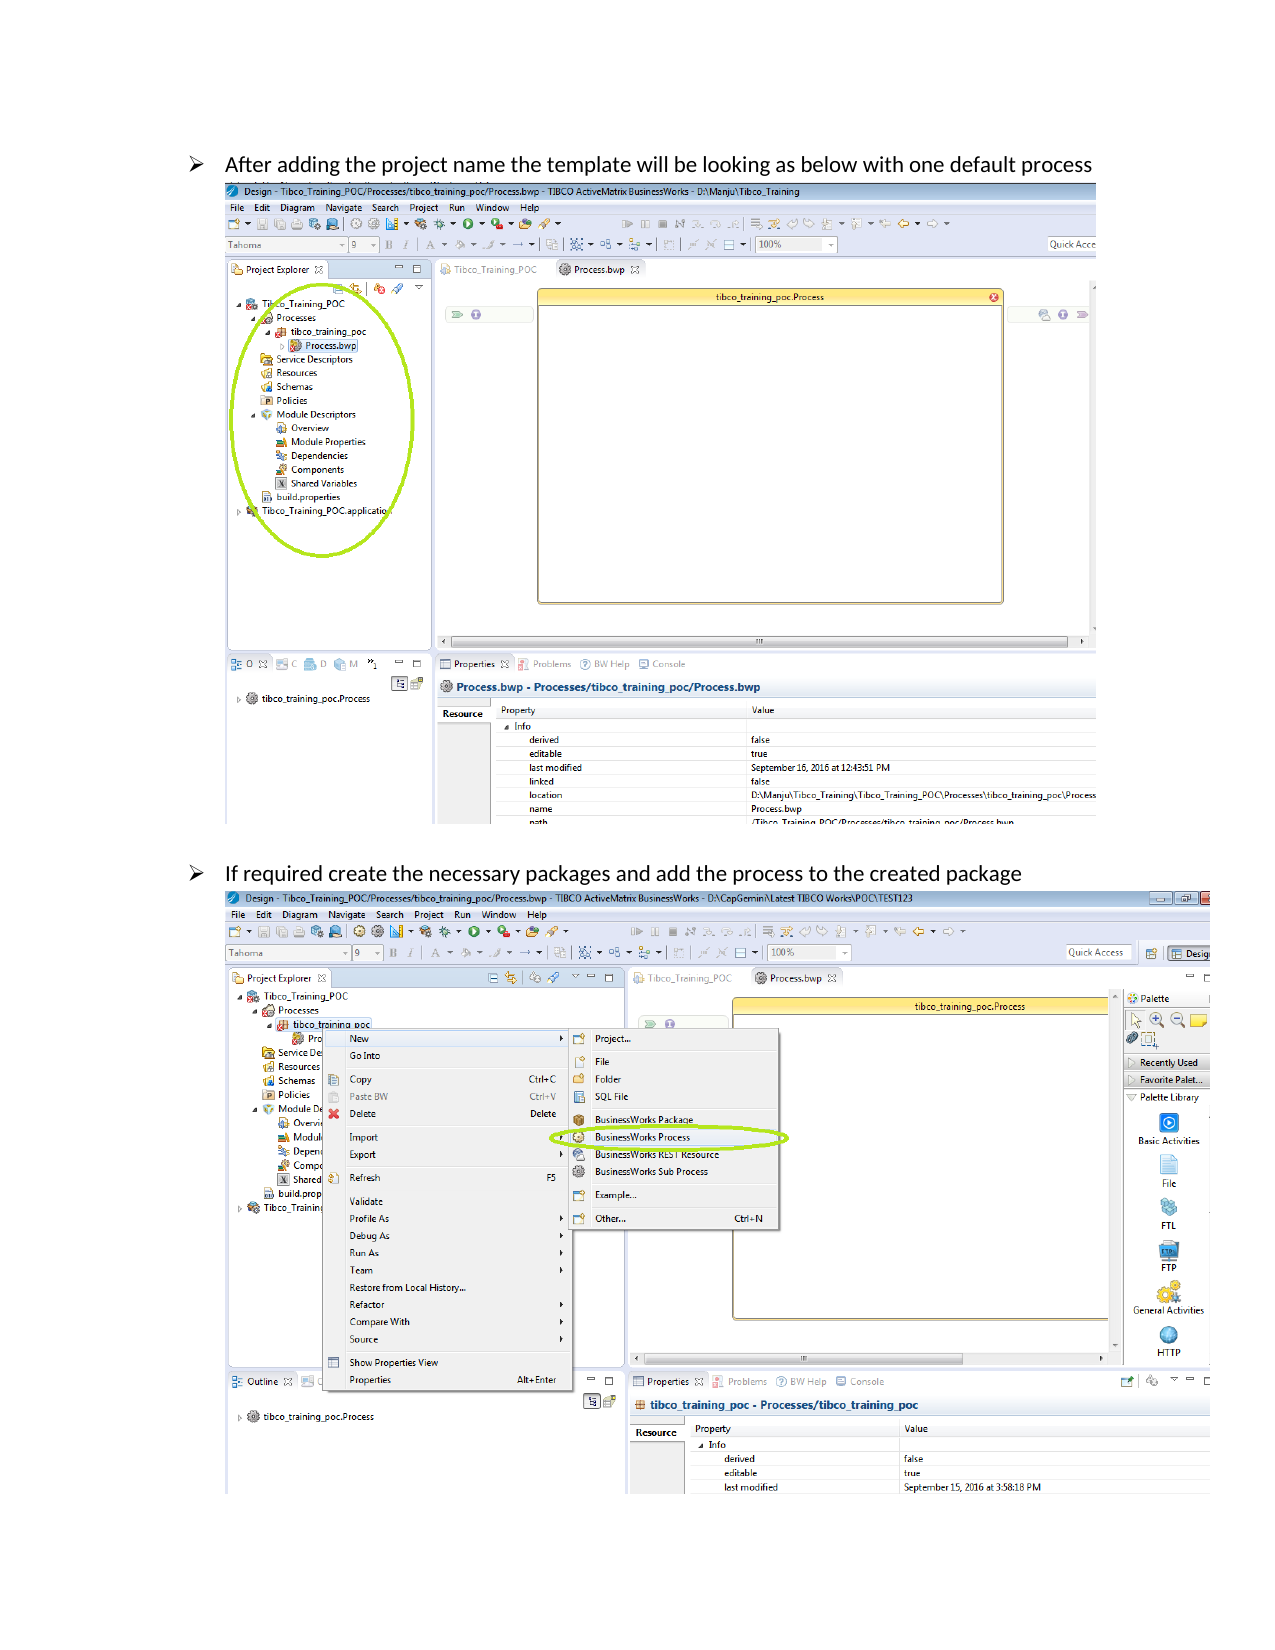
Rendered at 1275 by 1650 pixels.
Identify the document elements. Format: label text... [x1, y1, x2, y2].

picture [225, 182, 1096, 824]
picture [225, 891, 1210, 1494]
list If required create the necessary packages and add the process to the created package [187, 859, 1125, 887]
